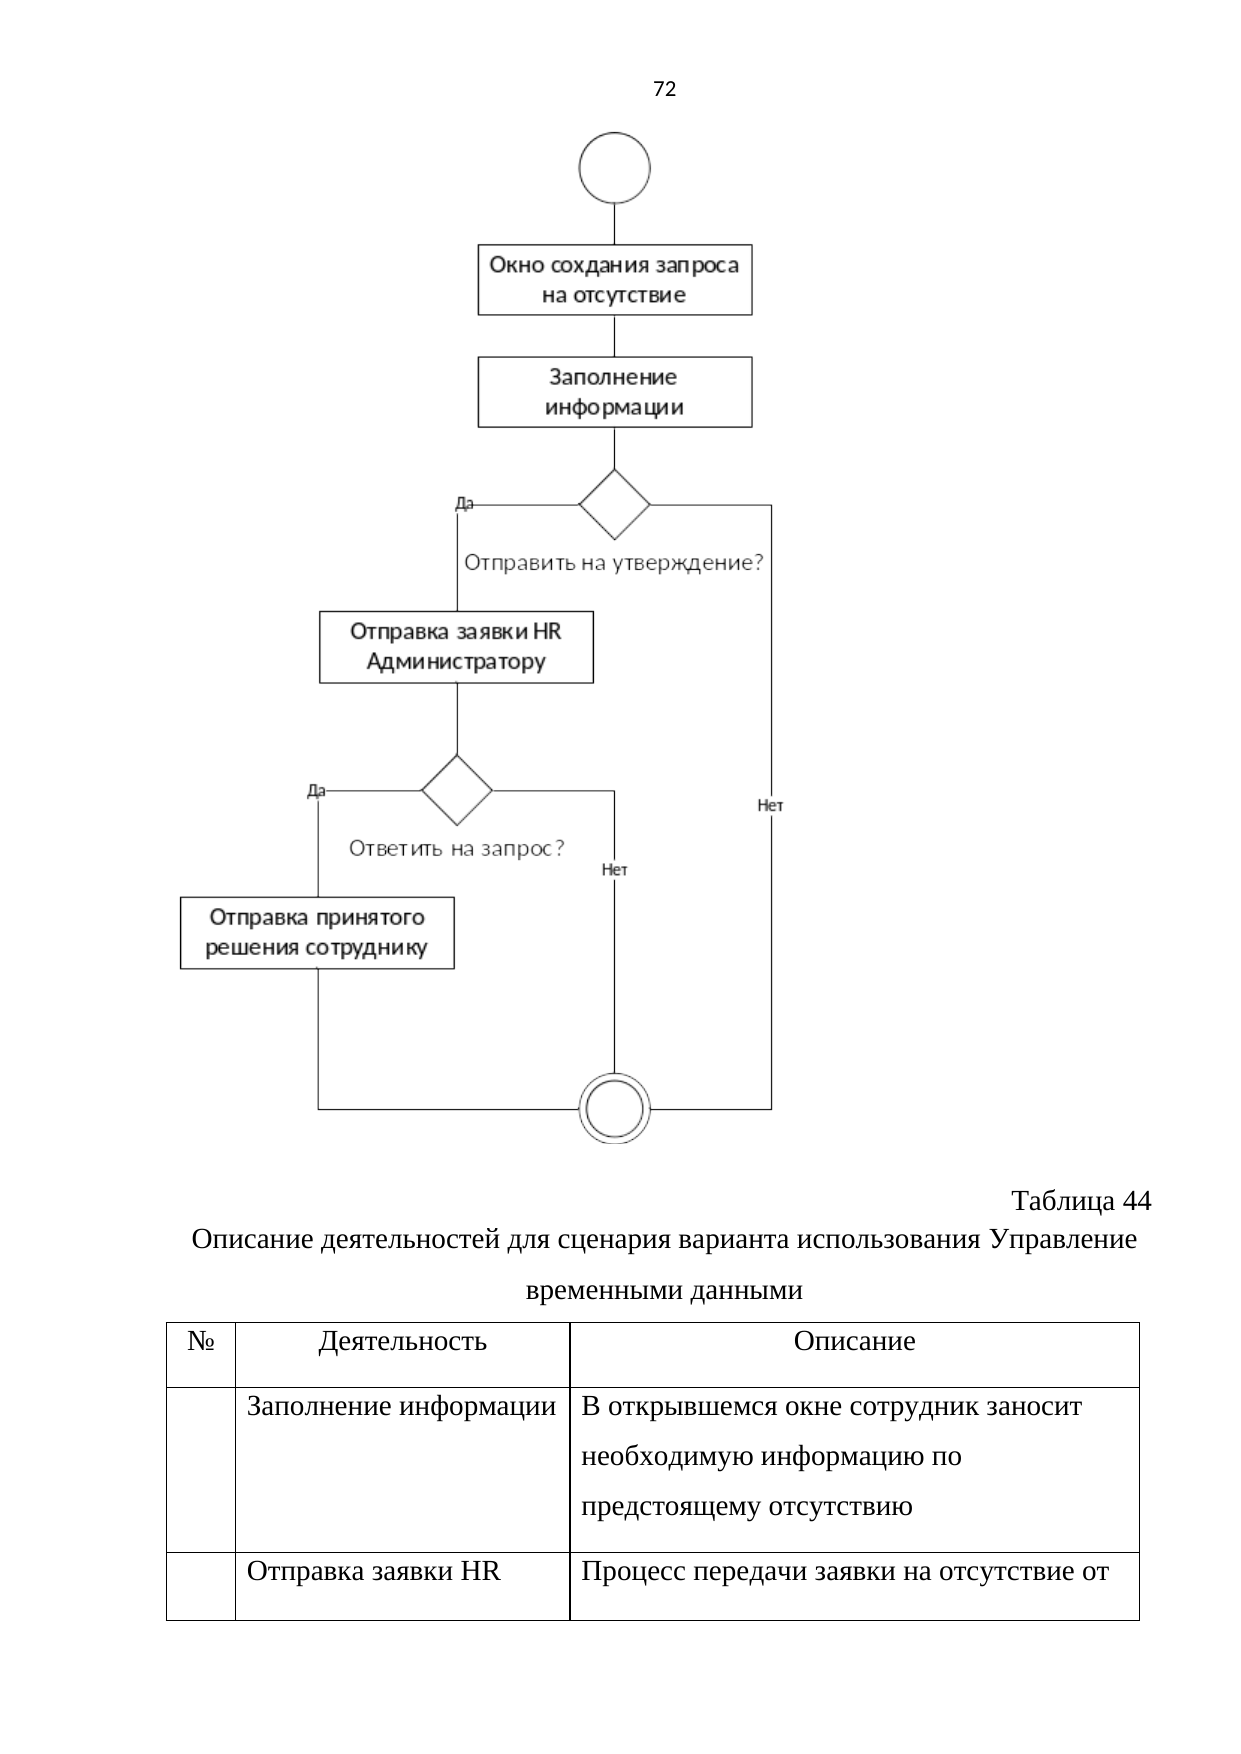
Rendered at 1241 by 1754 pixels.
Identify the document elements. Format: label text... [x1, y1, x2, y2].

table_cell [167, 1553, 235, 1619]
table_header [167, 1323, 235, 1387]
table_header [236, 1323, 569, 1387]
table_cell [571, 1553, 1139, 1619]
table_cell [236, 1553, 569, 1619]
text Описание деятельностей для сценария варианта использования Управление временными данными [177, 1222, 1152, 1305]
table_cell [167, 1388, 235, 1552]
text Таблица 44 [177, 1183, 1152, 1217]
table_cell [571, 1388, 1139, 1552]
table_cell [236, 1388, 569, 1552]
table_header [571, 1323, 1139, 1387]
